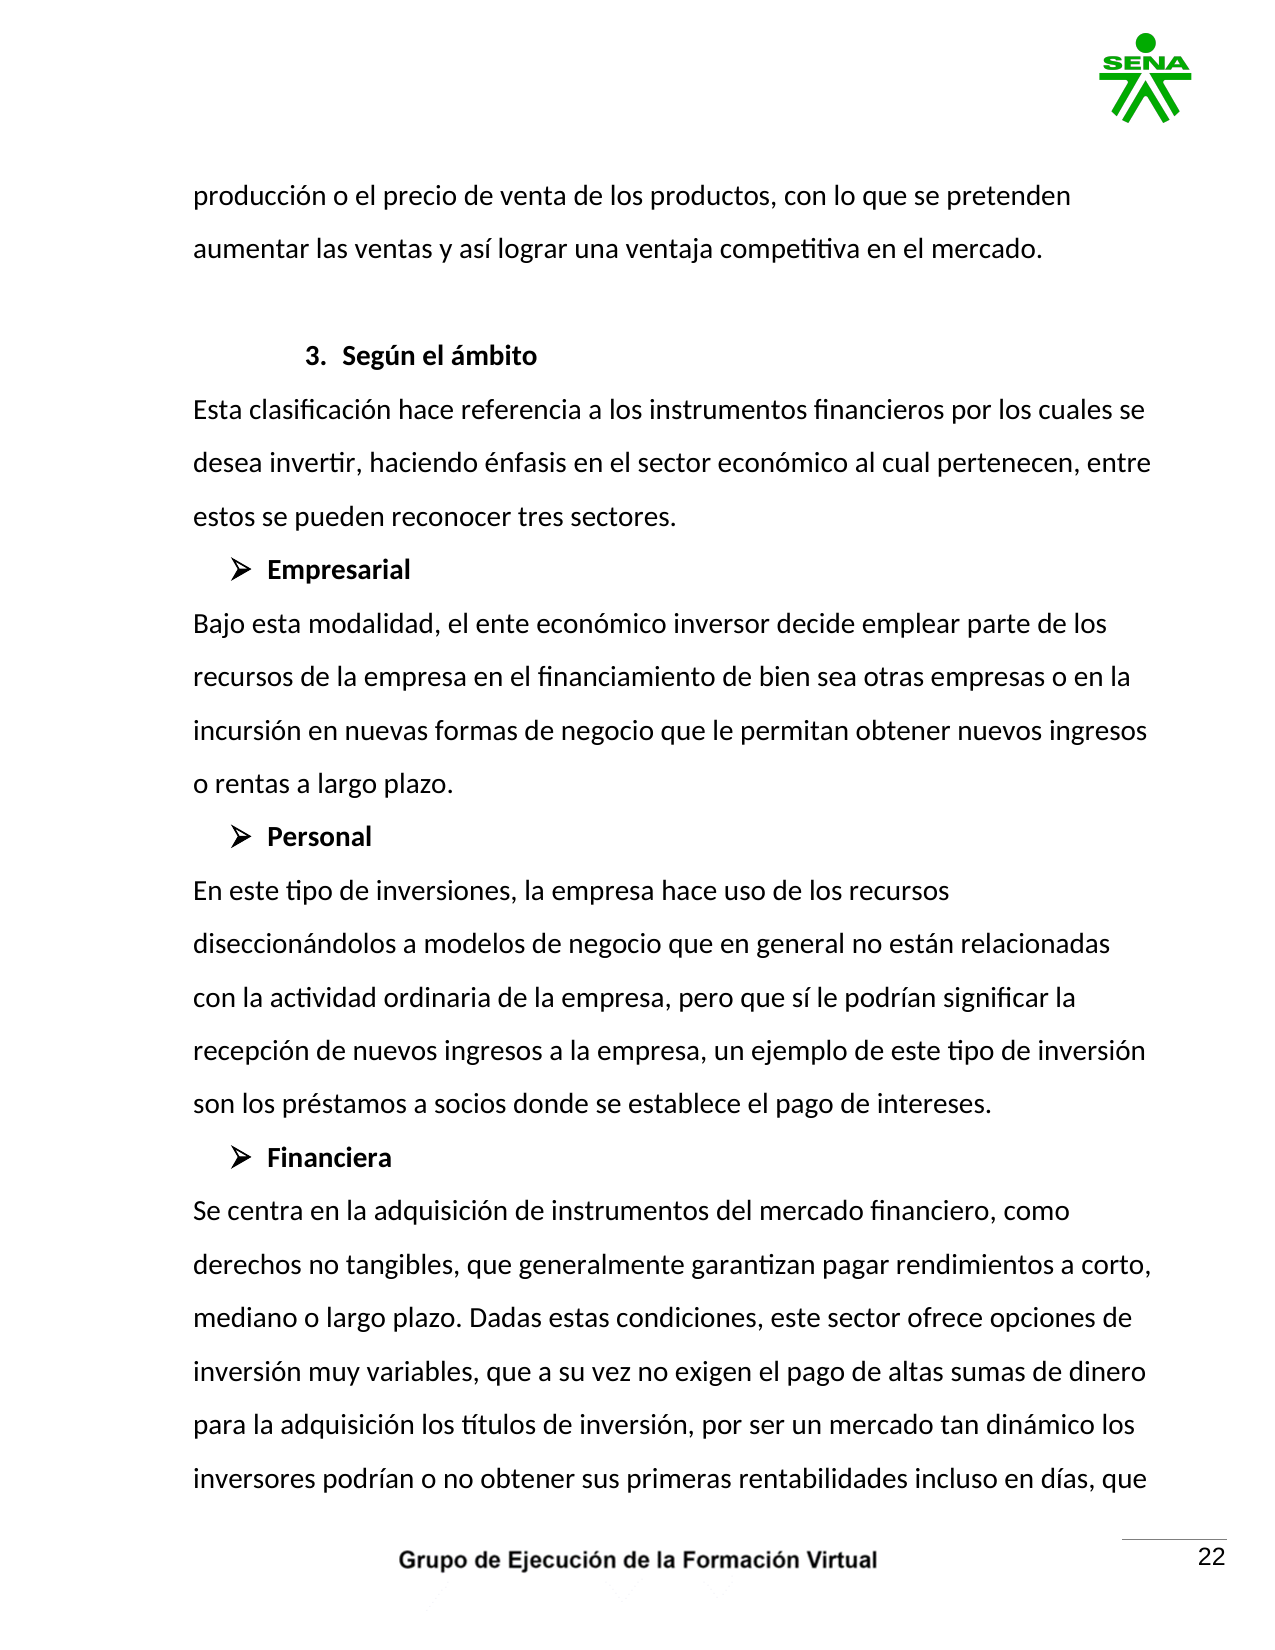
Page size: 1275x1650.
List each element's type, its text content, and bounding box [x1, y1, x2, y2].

list Según el ámbito [304, 337, 1157, 373]
list En este tipo de inversiones, la empresa hace uso de los recursos diseccionándolos a modelos de negocio que en general no están relacionadas con la actividad ordinaria de la empresa, pero que sí le podrían significar la recepción de nuevos ingresos a la empresa, un ejemplo de este tipo de inversión son los préstamos a socios donde se establece el pago de intereses. [193, 872, 1157, 1121]
list Personal [229, 818, 1157, 854]
picture [1099, 33, 1192, 123]
list Financiera [229, 1139, 1157, 1175]
list Empresarial [229, 551, 1157, 587]
list Bajo esta modalidad, el ente económico inversor decide emplear parte de los recursos de la empresa en el financiamiento de bien sea otras empresas o en la incursión en nuevas formas de negocio que le permitan obtener nuevos ingresos o rentas a largo plazo. [193, 605, 1157, 801]
picture [0, 1500, 1275, 1611]
list Esta clasificación hace referencia a los instrumentos financieros por los cuales se desea invertir, haciendo énfasis en el sector económico al cual pertenecen, entre estos se pueden reconocer tres sectores. [193, 391, 1157, 533]
